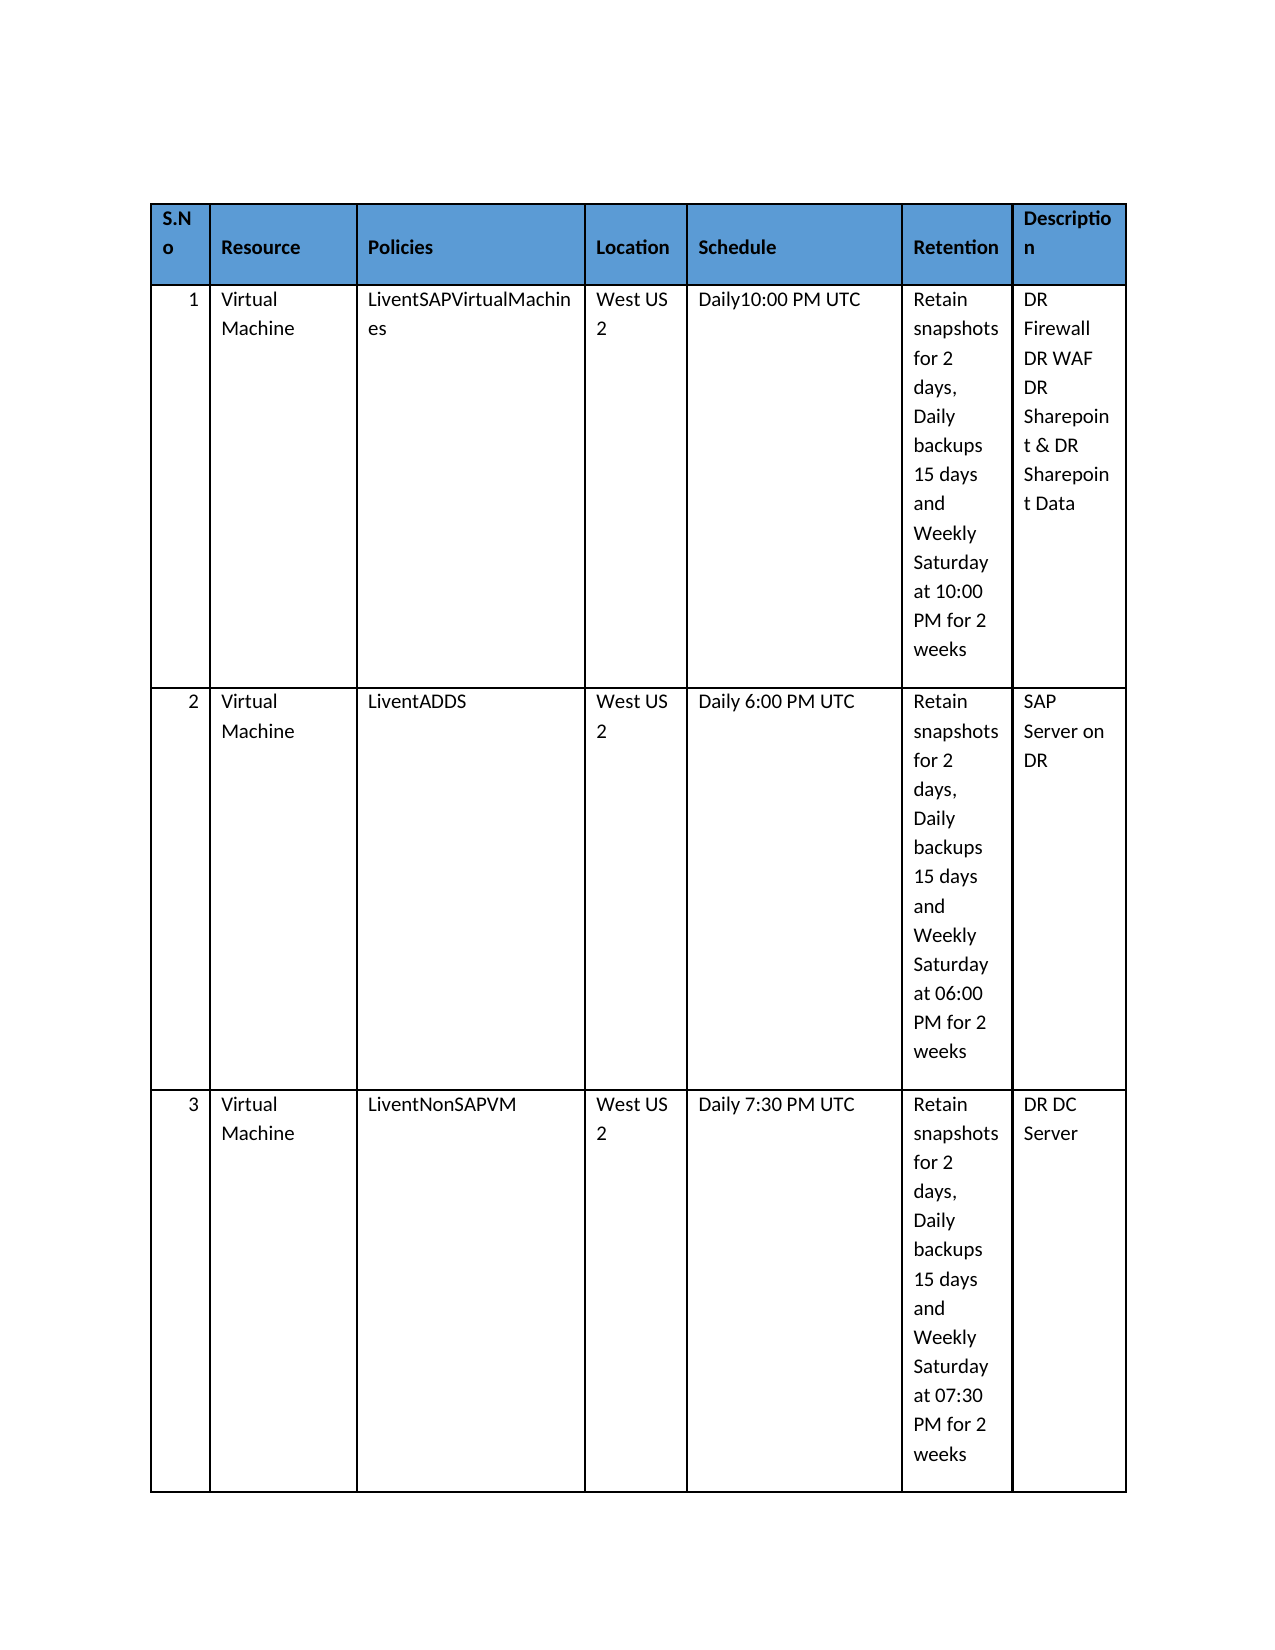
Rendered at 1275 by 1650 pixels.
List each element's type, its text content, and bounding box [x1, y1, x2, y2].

table_cell West US 2 [586, 286, 686, 687]
table_cell SAP Server on DR [1014, 689, 1125, 1089]
table_cell Daily 6:00 PM UTC [688, 689, 901, 1089]
table_cell LiventSAPVirtualMachines [358, 286, 584, 687]
table_header Resource [211, 205, 356, 284]
table_cell 3 [152, 1091, 209, 1491]
table_cell DR Firewall DR WAF DR Sharepoint & DR Sharepoint Data [1014, 286, 1125, 687]
table_cell LiventNonSAPVM [358, 1091, 584, 1491]
table_cell Daily 7:30 PM UTC [688, 1091, 901, 1491]
table_header Location [586, 205, 686, 284]
table_cell Virtual Machine [211, 689, 356, 1089]
table_cell LiventADDS [358, 689, 584, 1089]
table_cell Retain snapshots for 2 days, Daily backups 15 days and Weekly Saturday at 07:30 PM for 2 weeks [903, 1091, 1011, 1491]
table_cell Virtual Machine [211, 1091, 356, 1491]
table_header Retention [903, 205, 1011, 284]
table_cell DR DC Server [1014, 1091, 1125, 1491]
table_header Description [1014, 205, 1125, 284]
table_cell 1 [152, 286, 209, 687]
table_cell Virtual Machine [211, 286, 356, 687]
table_header S.No [152, 205, 209, 284]
table_header Schedule [688, 205, 901, 284]
table_cell West US 2 [586, 689, 686, 1089]
table_cell 2 [152, 689, 209, 1089]
table_cell Retain snapshots for 2 days, Daily backups 15 days and Weekly Saturday at 10:00 PM for 2 weeks [903, 286, 1011, 687]
table_cell West US 2 [586, 1091, 686, 1491]
table_cell Daily10:00 PM UTC [688, 286, 901, 687]
table_header Policies [358, 205, 584, 284]
table_cell Retain snapshots for 2 days, Daily backups 15 days and Weekly Saturday at 06:00 PM for 2 weeks [903, 689, 1011, 1089]
